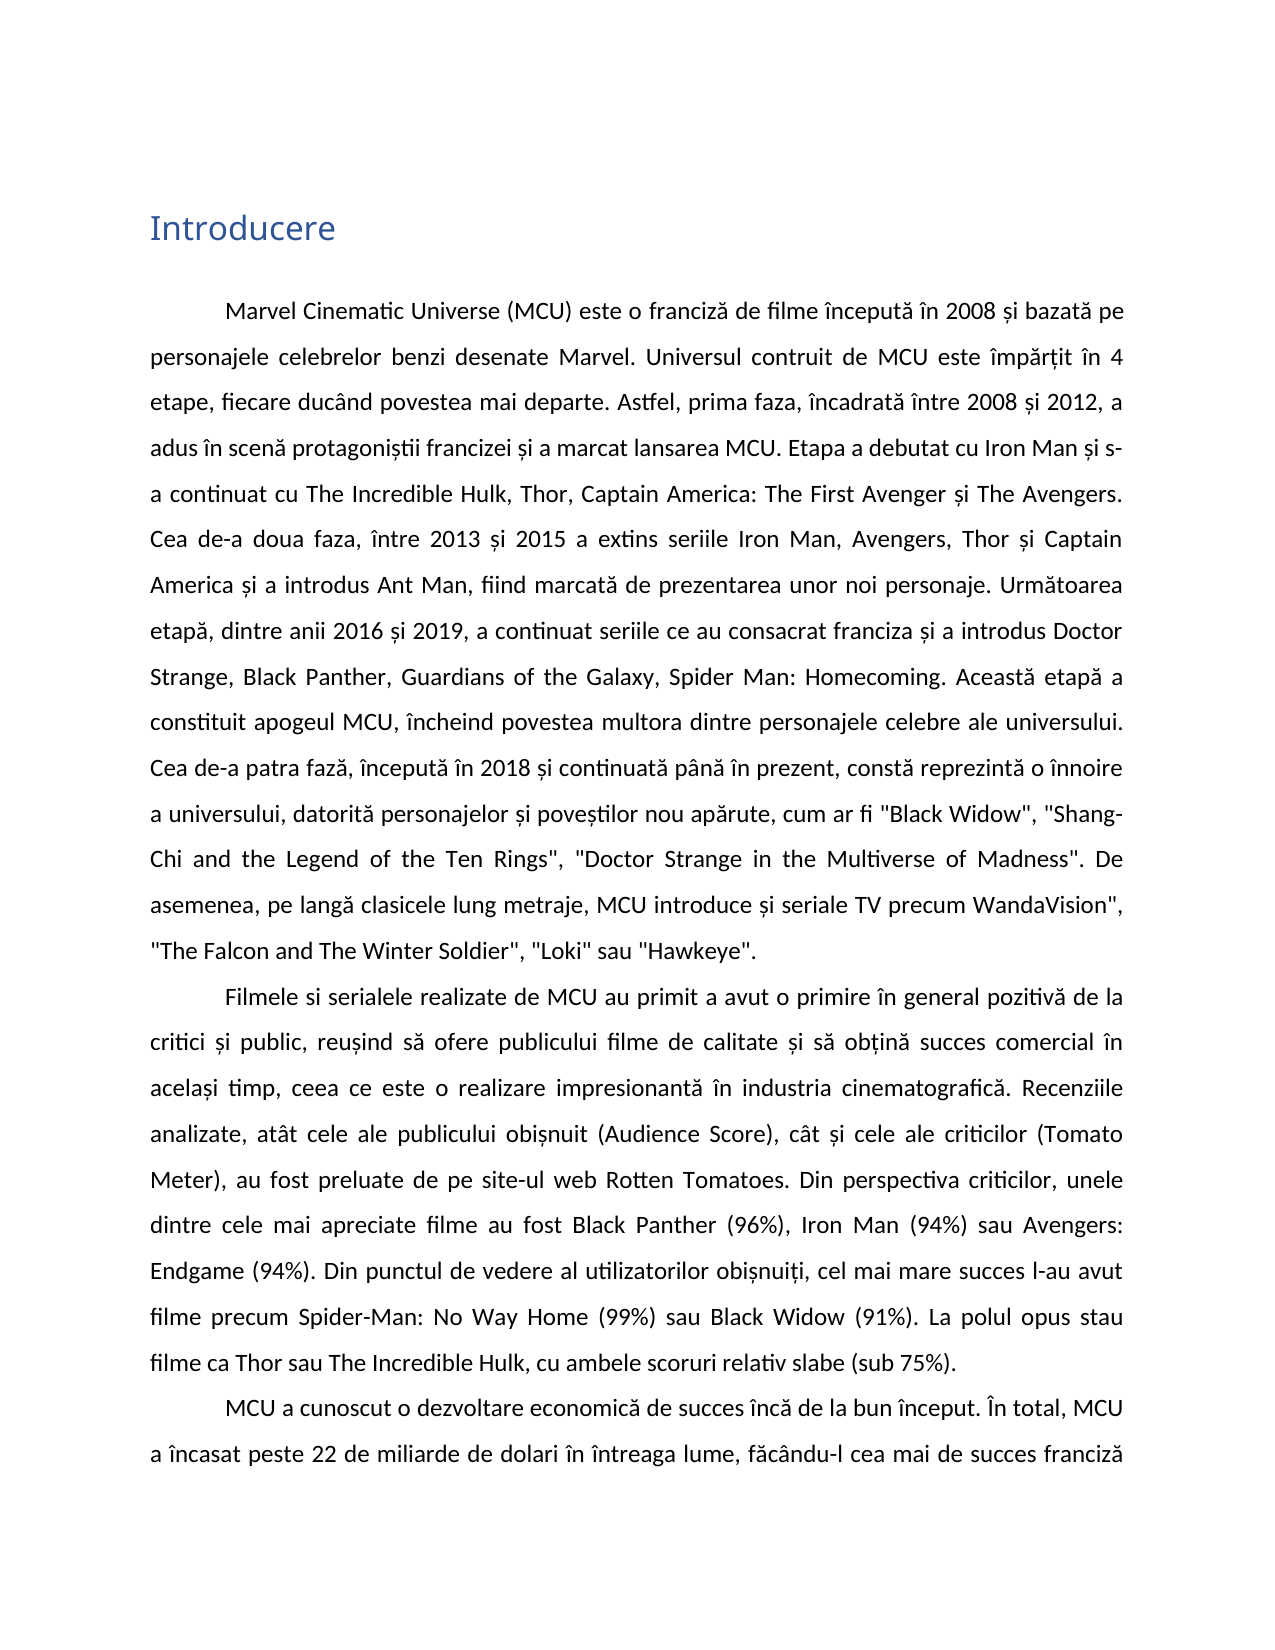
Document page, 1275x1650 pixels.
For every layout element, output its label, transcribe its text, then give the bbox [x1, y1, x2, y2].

text Marvel Cinematic Universe (MCU) este o franciză de filme începută în 2008 și bazată pe personajele celebrelor benzi desenate Marvel. Universul contruit de MCU este împărțit în 4 etape, fiecare ducând povestea mai departe. Astfel, prima faza, încadrată între 2008 și 2012, a adus în scenă protagoniștii francizei și a marcat lansarea MCU. Etapa a debutat cu Iron Man și s-a continuat cu The Incredible Hulk, Thor, Captain America: The First Avenger și The Avengers. Cea de-a doua faza, între 2013 și 2015 a extins seriile Iron Man, Avengers, Thor și Captain America și a introdus Ant Man, fiind marcată de prezentarea unor noi personaje. Următoarea etapă, dintre anii 2016 și 2019, a continuat seriile ce au consacrat franciza și a introdus Doctor Strange, Black Panther, Guardians of the Galaxy, Spider Man: Homecoming. Această etapă a constituit apogeul MCU, încheind povestea multora dintre personajele celebre ale universului. Cea de-a patra fază, începută în 2018 și continuată până în prezent, constă reprezintă o înnoire a universului, datorită personajelor și poveștilor nou apărute, cum ar fi "Black Widow", "Shang-Chi and the Legend of the Ten Rings", "Doctor Strange in the Multiverse of Madness". De asemenea, pe langă clasicele lung metraje, MCU introduce și seriale TV precum WandaVision", "The Falcon and The Winter Soldier", "Loki" sau "Hawkeye". [150, 295, 1125, 966]
subtitle Introducere [150, 205, 1125, 251]
text Filmele si serialele realizate de MCU au primit a avut o primire în general pozitivă de la critici și public, reușind să ofere publicului filme de calitate și să obțină succes comercial în același timp, ceea ce este o realizare impresionantă în industria cinematografică. Recenziile analizate, atât cele ale publicului obișnuit (Audience Score), cât și cele ale criticilor (Tomato Meter), au fost preluate de pe site-ul web Rotten Tomatoes. Din perspectiva criticilor, unele dintre cele mai apreciate filme au fost Black Panther (96%), Iron Man (94%) sau Avengers: Endgame (94%). Din punctul de vedere al utilizatorilor obișnuiți, cel mai mare succes l-au avut filme precum Spider-Man: No Way Home (99%) sau Black Widow (91%). La polul opus stau filme ca Thor sau The Incredible Hulk, cu ambele scoruri relativ slabe (sub 75%). [150, 981, 1125, 1377]
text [150, 1392, 1125, 1469]
